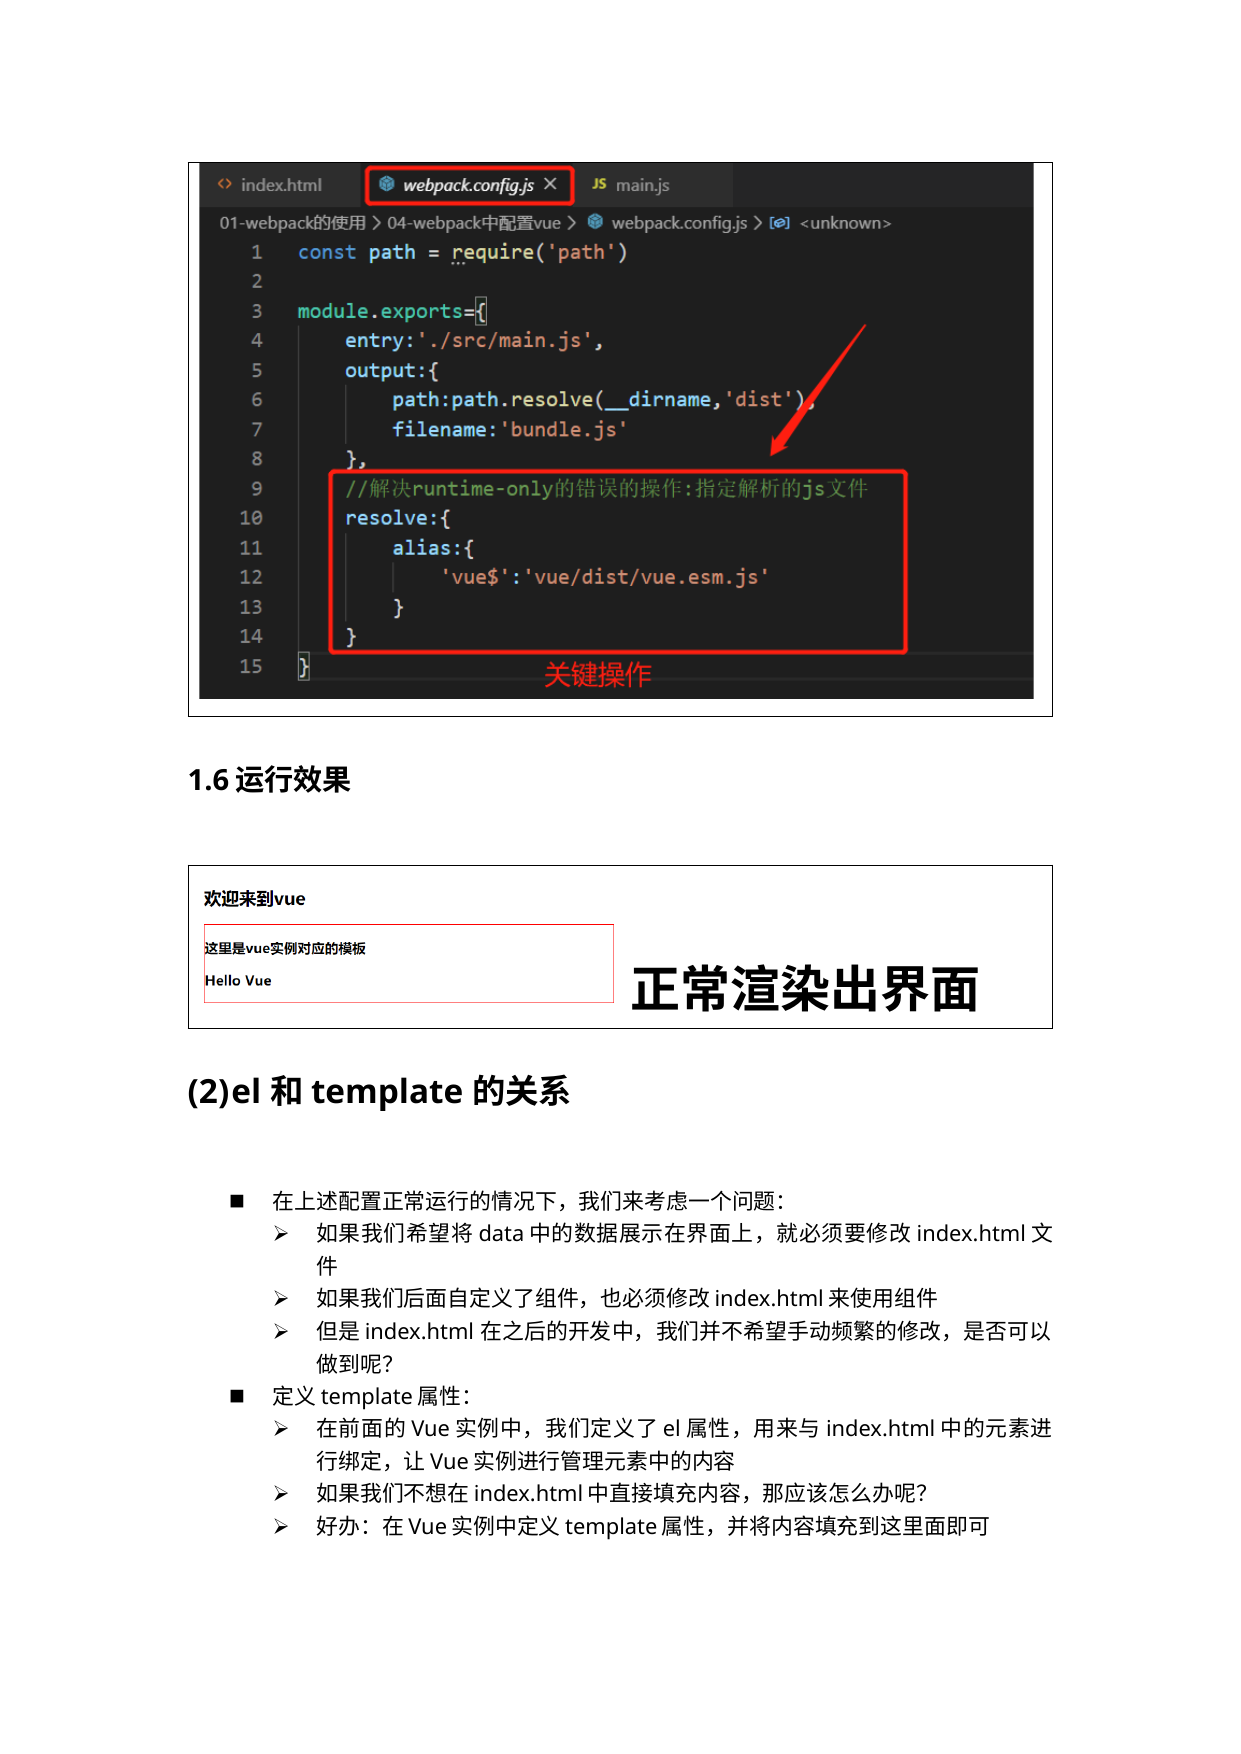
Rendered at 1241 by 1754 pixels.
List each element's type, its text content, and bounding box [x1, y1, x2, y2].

picture [199, 871, 619, 1008]
subtitle 1.6运行效果 [187, 746, 1053, 811]
list 定义template属性： [229, 1379, 1053, 1411]
list 在上述配置正常运行的情况下，我们来考虑一个问题： [229, 1184, 1053, 1216]
list 好办：在Vue实例中定义template属性，并将内容填充到这里面即可 [272, 1509, 1053, 1541]
list 如果我们不想在index.html中直接填充内容，那应该怎么办呢？ [272, 1476, 1053, 1509]
table_header 正常渲染出界面 [189, 866, 1052, 1028]
table_cell [189, 163, 1052, 716]
list 在前面的Vue实例中，我们定义了el属性，用来与index.html中的元素进行绑定，让Vue实例进行管理元素中的内容 [272, 1411, 1053, 1476]
list 如果我们希望将data中的数据展示在界面上，就必须要修改index.html文件 [272, 1216, 1053, 1281]
subtitle el 和 template 的关系 [187, 1056, 1053, 1121]
list 但是index.html 在之后的开发中，我们并不希望手动频繁的修改，是否可以做到呢？ [272, 1314, 1053, 1379]
list 如果我们后面自定义了组件，也必须修改index.html来使用组件 [272, 1281, 1053, 1314]
picture [199, 163, 1034, 699]
